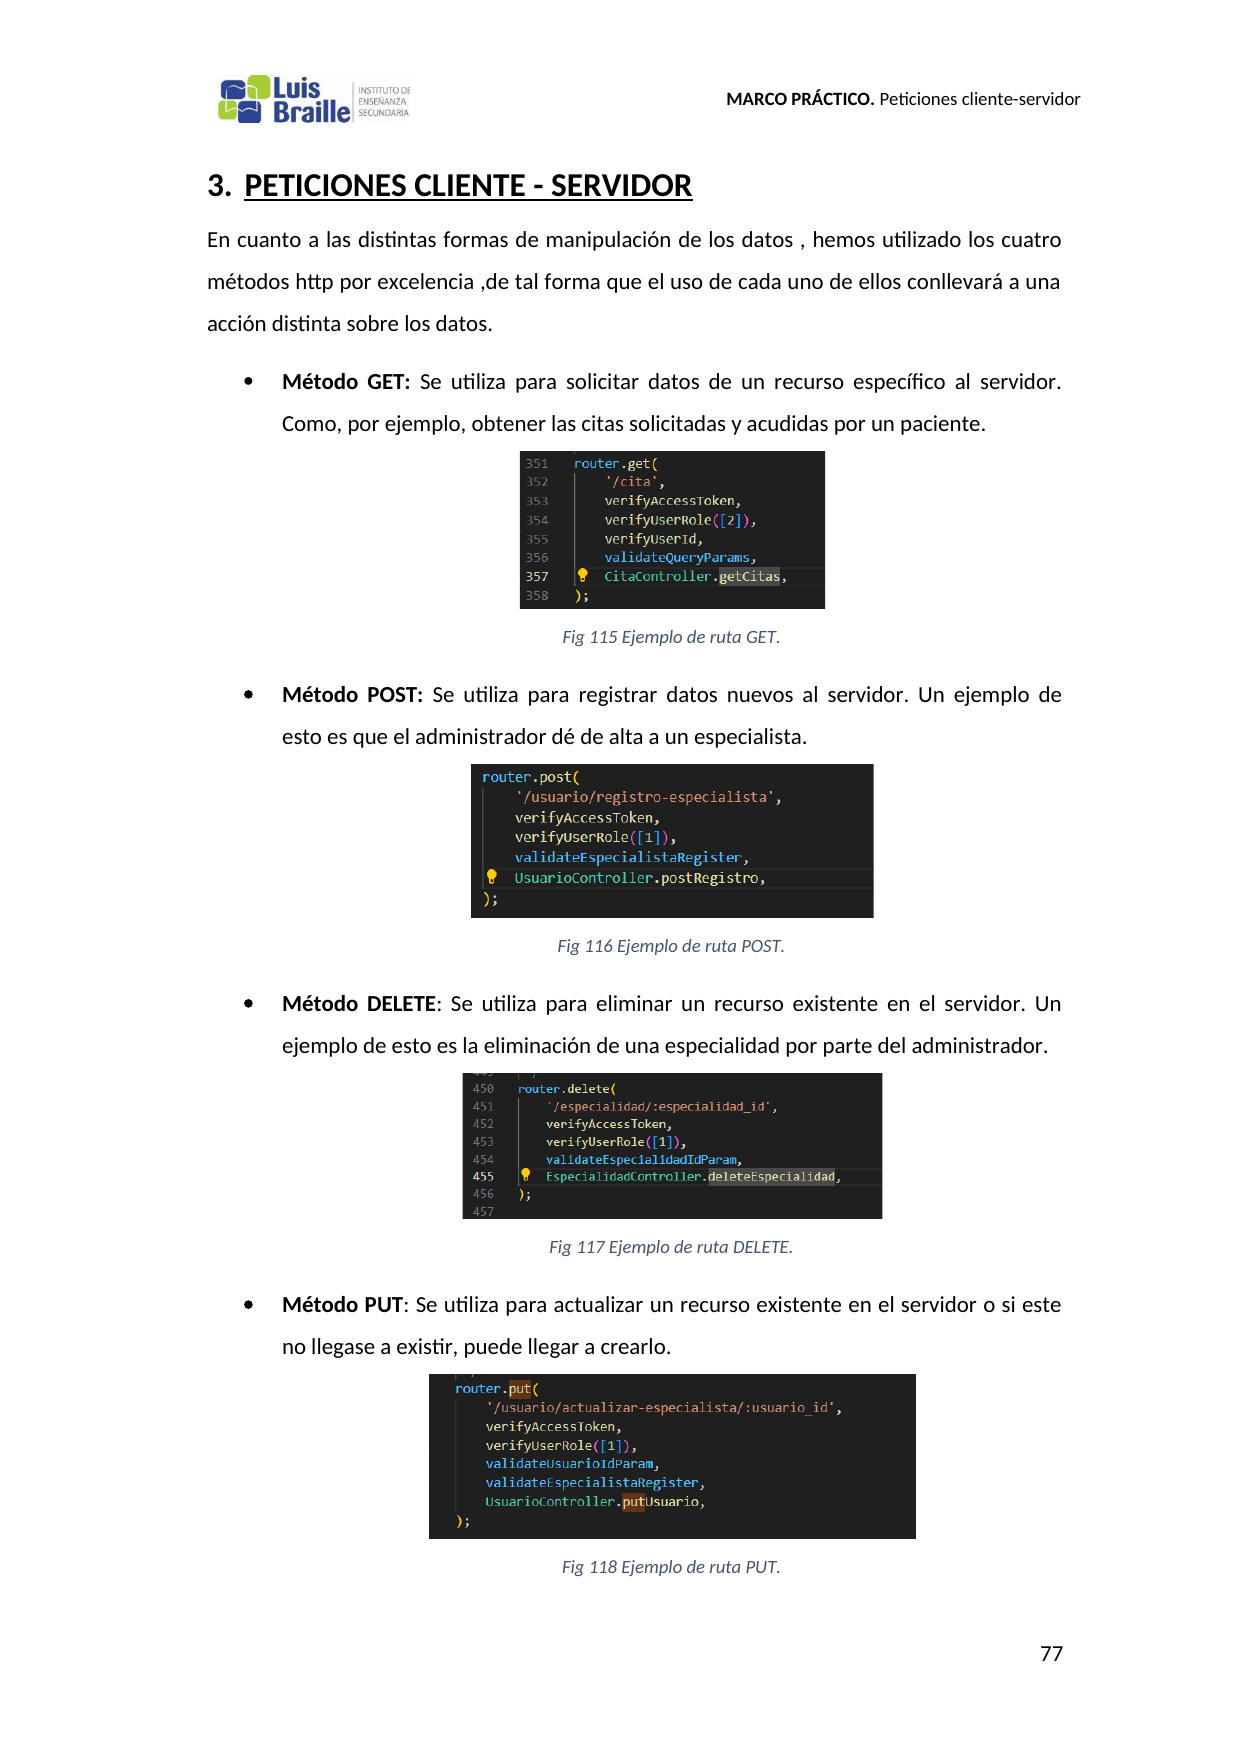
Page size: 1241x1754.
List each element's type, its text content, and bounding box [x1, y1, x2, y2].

text En cuanto a las distintas formas de manipulación de los datos , hemos utilizado los cuatro métodos http por excelencia ,de tal forma que el uso de cada uno de ellos conllevará a una acción distinta sobre los datos. [207, 225, 1063, 337]
subtitle PETICIONES CLIENTE - SERVIDOR [207, 164, 1063, 204]
list Método PUT: Se utiliza para actualizar un recurso existente en el servidor o si este no llegase a existir, puede llegar a crearlo. [244, 1290, 1063, 1360]
picture [462, 1073, 883, 1219]
list Método DELETE: Se utiliza para eliminar un recurso existente en el servidor. Un ejemplo de esto es la eliminación de una especialidad por parte del administrador. [244, 989, 1063, 1059]
picture [471, 764, 874, 918]
picture [519, 451, 826, 609]
list Método GET: Se utiliza para solicitar datos de un recurso específico al servidor. Como, por ejemplo, obtener las citas solicitadas y acudidas por un paciente. [244, 367, 1063, 437]
picture [429, 1374, 916, 1539]
list Método POST: Se utiliza para registrar datos nuevos al servidor. Un ejemplo de esto es que el administrador dé de alta a un especialista. [244, 680, 1063, 750]
